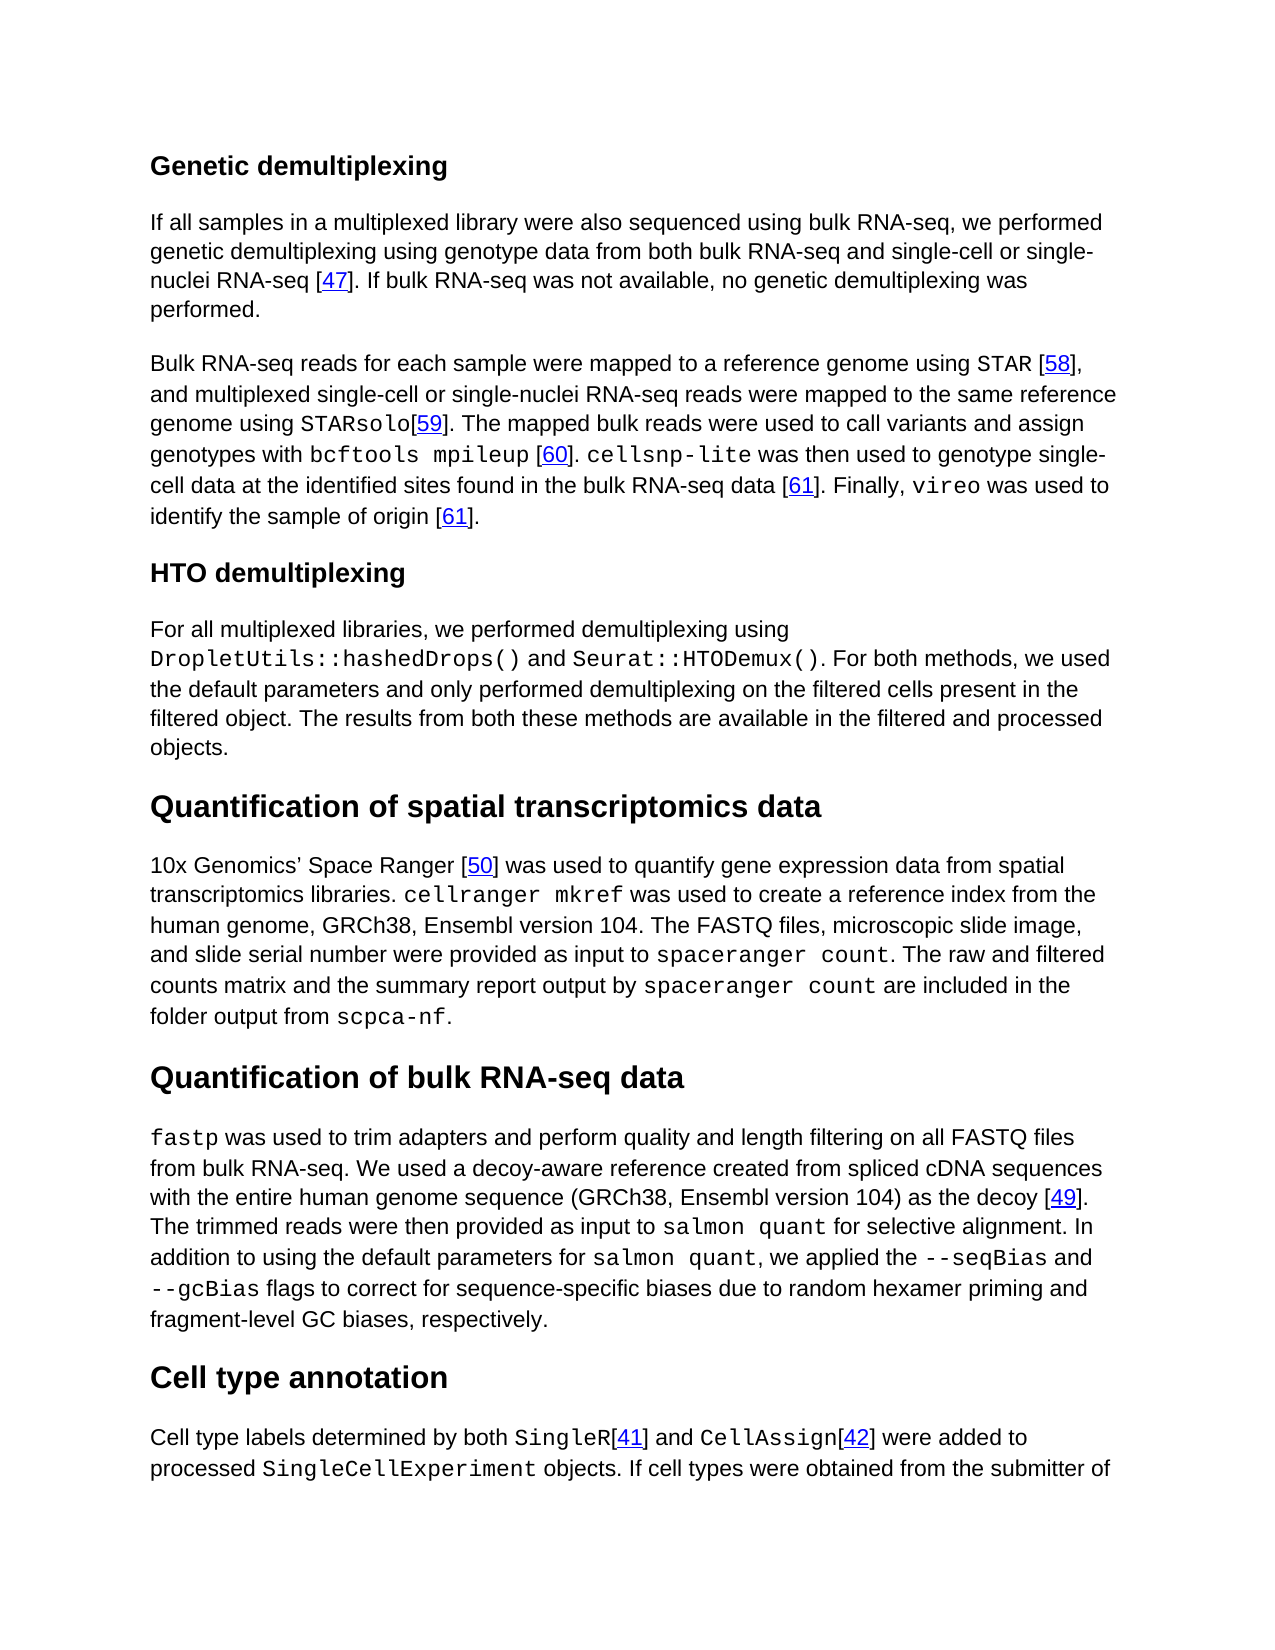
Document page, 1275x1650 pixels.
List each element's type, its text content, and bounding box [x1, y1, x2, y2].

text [150, 1424, 1125, 1483]
subtitle HTO demultiplexing [150, 557, 1125, 588]
subtitle Cell type annotation [150, 1359, 1125, 1395]
text 10x Genomics’ Space Ranger [50] was used to quantify gene expression data from spatial transcriptomics libraries. cellranger mkref was used to create a reference index from the human genome, GRCh38, Ensembl version 104. The FASTQ files, microscopic slide image, and slide serial number were provided as input to spaceranger count. The raw and filtered counts matrix and the summary report output by spaceranger count are included in the folder output from scpca-nf. [150, 852, 1125, 1032]
text For all multiplexed libraries, we performed demultiplexing using DropletUtils::hashedDrops() and Seurat::HTODemux(). For both methods, we used the default parameters and only performed demultiplexing on the filtered cells present in the filtered object. The results from both these methods are available in the filtered and processed objects. [150, 616, 1125, 760]
text If all samples in a multiplexed library were also sequenced using bulk RNA-seq, we performed genetic demultiplexing using genotype data from both bulk RNA-seq and single-cell or single-nuclei RNA-seq [47]. If bulk RNA-seq was not available, no genetic demultiplexing was performed. [150, 209, 1125, 323]
subtitle Quantification of spatial transcriptomics data [150, 788, 1125, 824]
subtitle Genetic demultiplexing [150, 150, 1125, 181]
subtitle Quantification of bulk RNA-seq data [150, 1059, 1125, 1095]
text Bulk RNA-seq reads for each sample were mapped to a reference genome using STAR [58], and multiplexed single-cell or single-nuclei RNA-seq reads were mapped to the same reference genome using STARsolo[59]. The mapped bulk reads were used to call variants and assign genotypes with bcftools mpileup [60]. cellsnp-lite was then used to genotype single-cell data at the identified sites found in the bulk RNA-seq data [61]. Finally, vireo was used to identify the sample of origin [61]. [150, 350, 1125, 529]
text fastp was used to trim adapters and perform quality and length filtering on all FASTQ files from bulk RNA-seq. We used a decoy-aware reference created from spliced cDNA sequences with the entire human genome sequence (GRCh38, Ensembl version 104) as the decoy [49]. The trimmed reads were then provided as input to salmon quant for selective alignment. In addition to using the default parameters for salmon quant, we applied the --seqBias and --gcBias flags to correct for sequence-specific biases due to random hexamer priming and fragment-level GC biases, respectively. [150, 1124, 1125, 1332]
